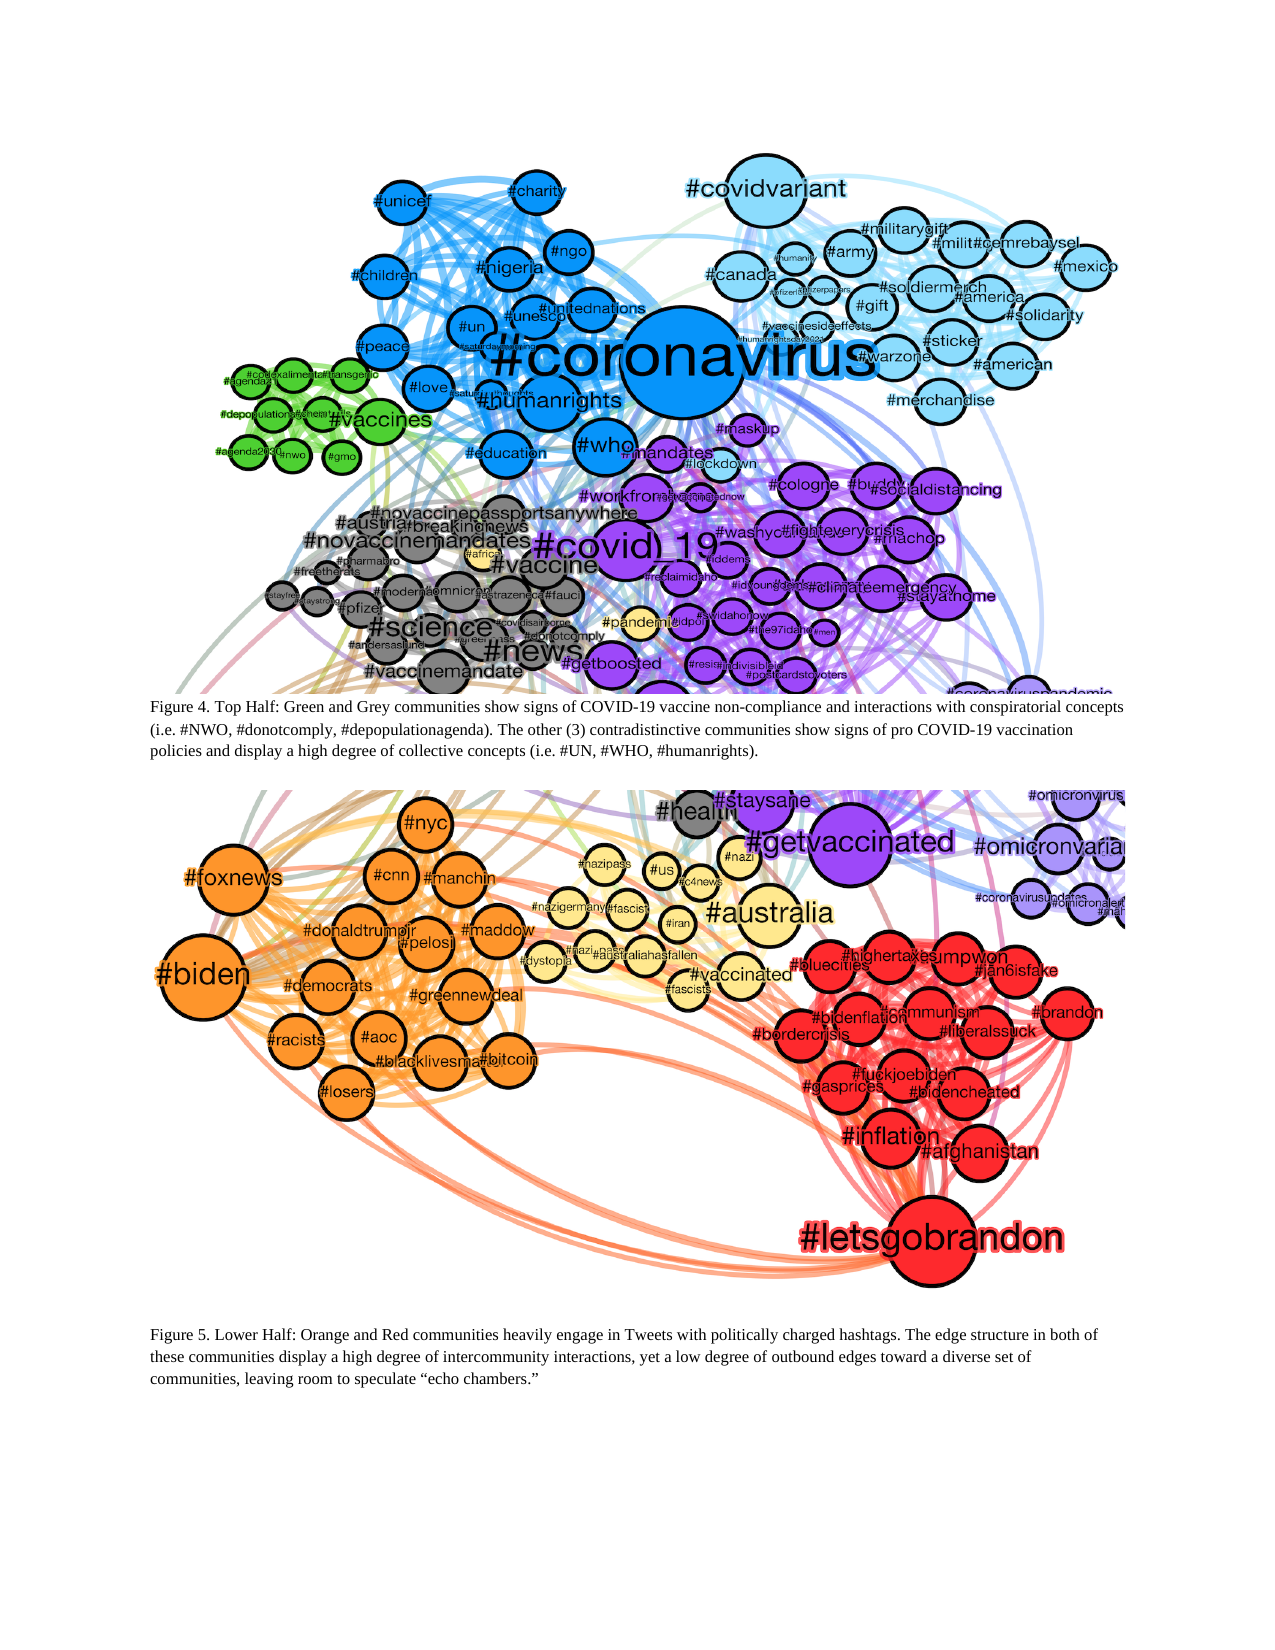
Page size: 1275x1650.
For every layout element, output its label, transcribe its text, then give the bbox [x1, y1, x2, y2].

text Figure 4. Top Half: Green and Grey communities show signs of COVID-19 vaccine non-compliance and interactions with conspiratorial concepts (i.e. #NWO, #donotcomply, #depopulationagenda). The other (3) contradistinctive communities show signs of pro COVID-19 vaccination policies and display a high degree of collective concepts (i.e. #UN, #WHO, #humanrights). [150, 697, 1125, 760]
text Figure 5. Lower Half: Orange and Red communities heavily engage in Tweets with politically charged hashtags. The edge structure in both of these communities display a high degree of intercommunity interactions, yet a low degree of outbound edges toward a diverse set of communities, leaving room to speculate “echo chambers.” [150, 1322, 1125, 1388]
picture [150, 150, 1125, 694]
picture [150, 790, 1125, 1322]
